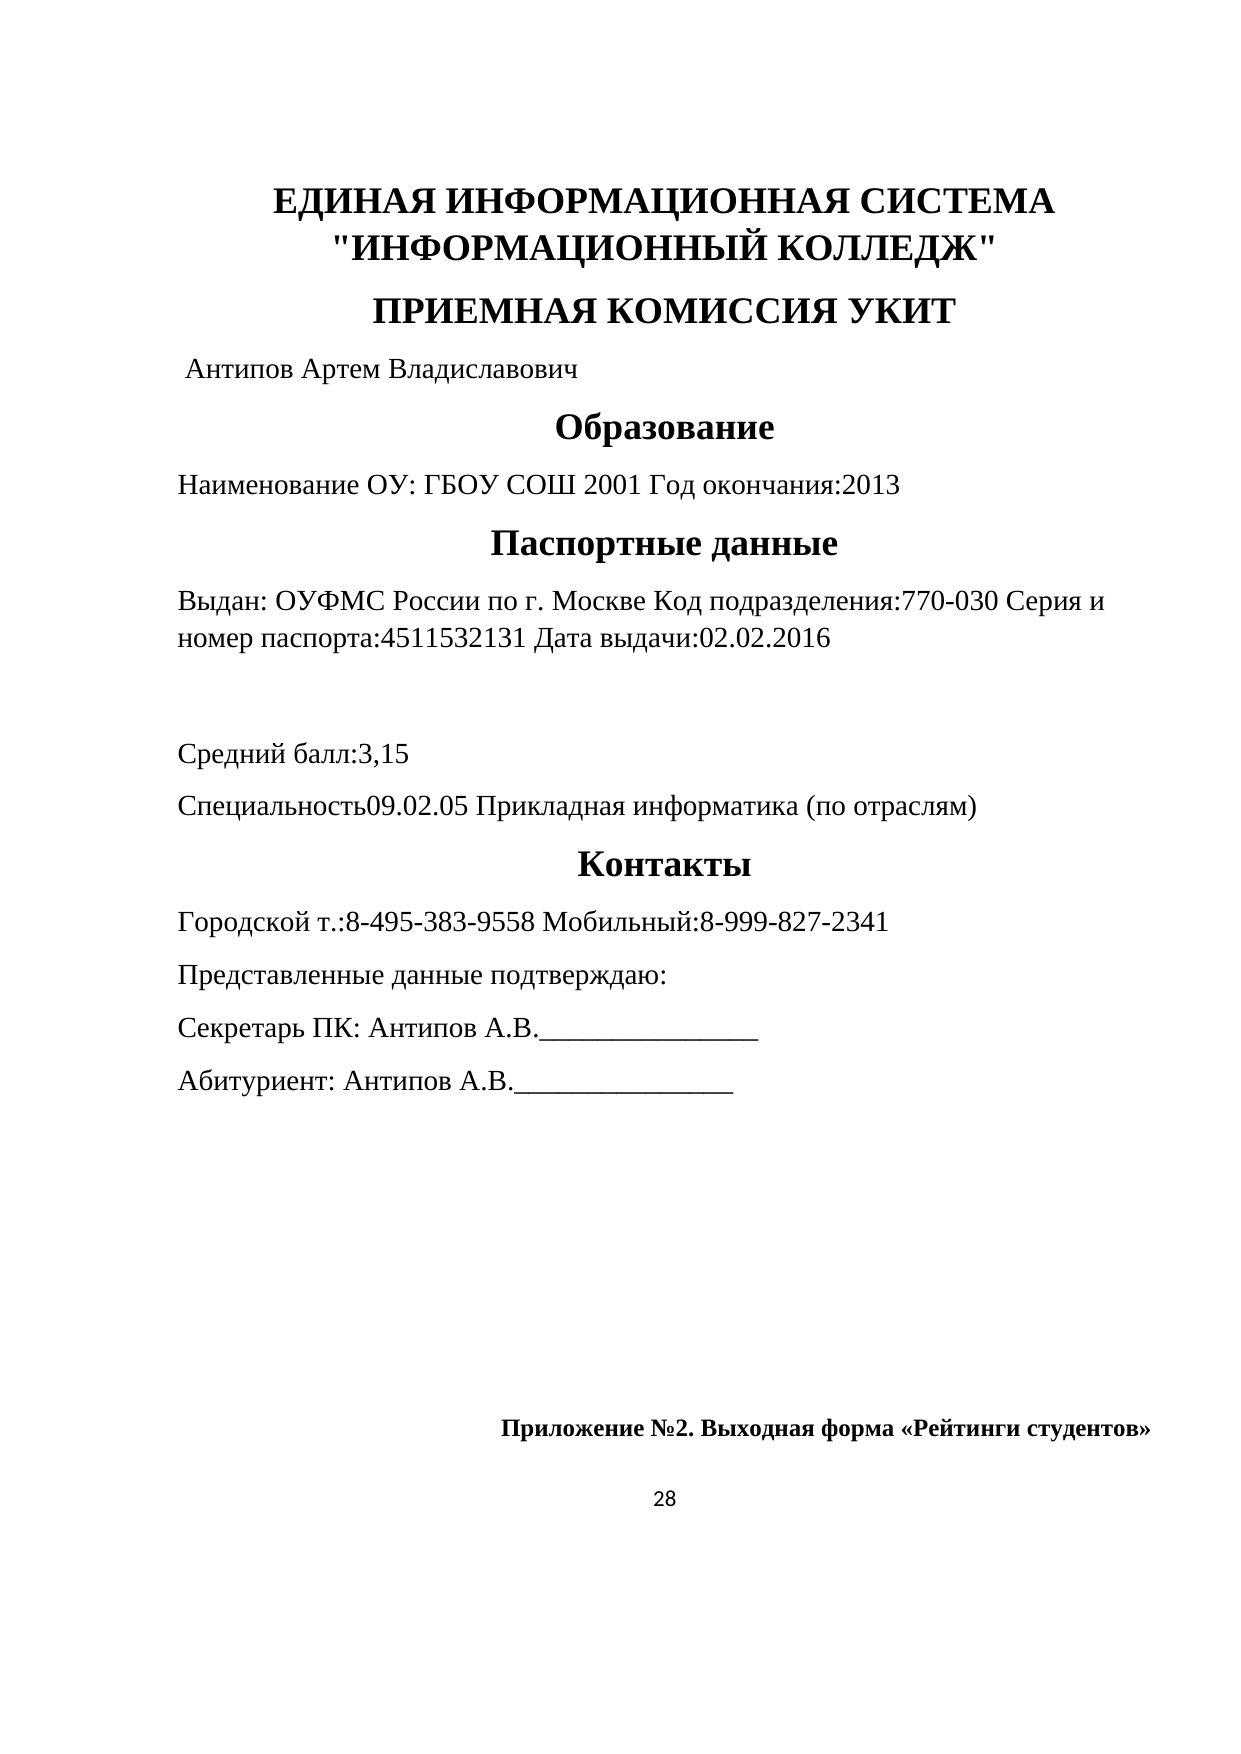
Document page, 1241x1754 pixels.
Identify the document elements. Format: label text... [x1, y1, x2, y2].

text Городской т.:8-495-383-9558 Мобильный:8-999-827-2341 [177, 904, 1152, 938]
text Средний балл:3,15 [177, 736, 1152, 769]
text ПРИЕМНАЯ КОМИССИЯ УКИТ [177, 288, 1152, 331]
text Паспортные данные [177, 520, 1152, 563]
text Представленные данные подтверждаю: [177, 957, 1152, 991]
text Образование [177, 404, 1152, 447]
text ЕДИНАЯ ИНФОРМАЦИОННАЯ СИСТЕМА "ИНФОРМАЦИОННЫЙ КОЛЛЕДЖ" [177, 178, 1152, 268]
text Выдан: ОУФМС России по г. Москве Код подразделения:770-030 Серия и номер паспорта:4511532131 Дата выдачи:02.02.2016 [177, 583, 1152, 653]
text Приложение №2. Выходная форма «Рейтинги студентов» [177, 1413, 1152, 1442]
text Секретарь ПК: Антипов А.В._______________ [177, 1010, 1152, 1044]
text Контакты [177, 841, 1152, 884]
text Антипов Артем Владиславович [177, 351, 1152, 385]
text Наименование ОУ: ГБОУ СОШ 2001 Год окончания:2013 [177, 467, 1152, 501]
text Абитуриент: Антипов А.В._______________ [177, 1063, 1152, 1097]
text Специальность09.02.05 Прикладная информатика (по отраслям) [177, 788, 1152, 822]
